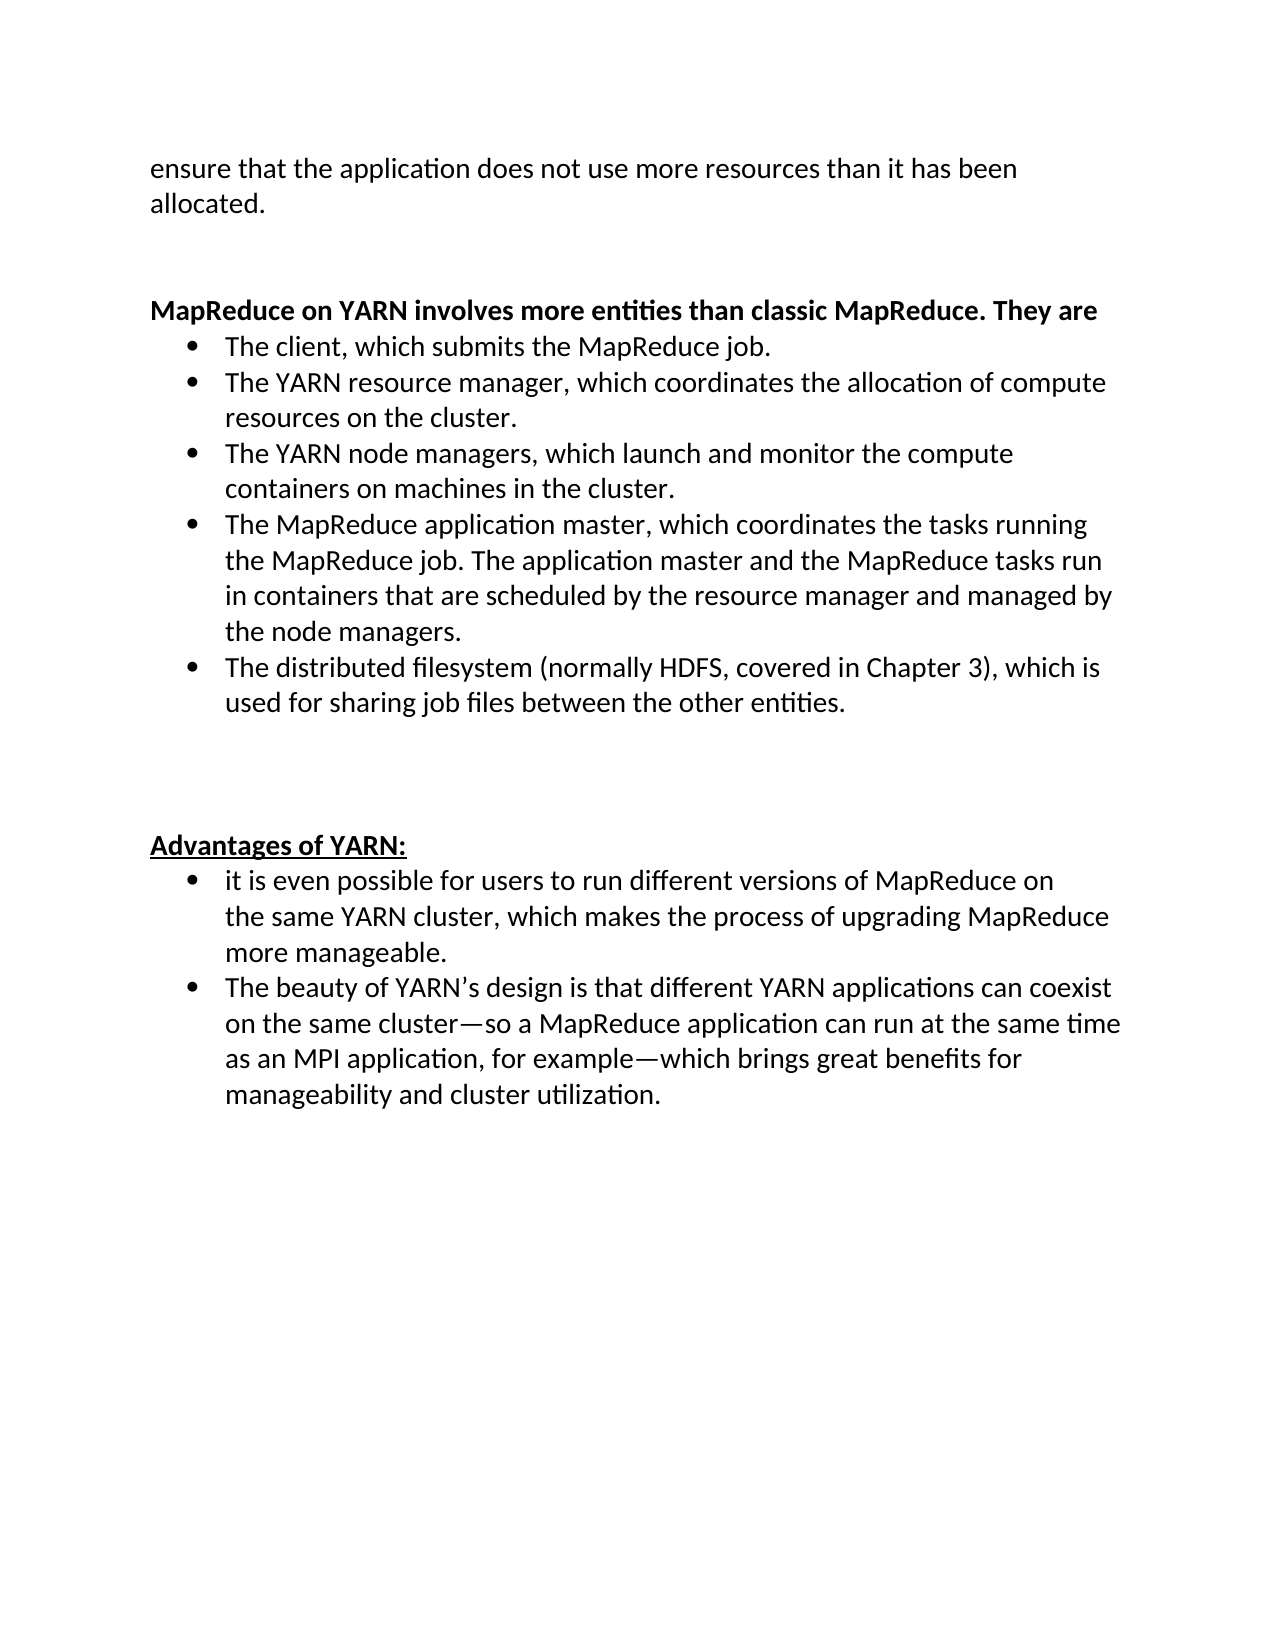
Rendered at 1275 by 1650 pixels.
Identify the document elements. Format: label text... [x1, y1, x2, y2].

text MapReduce on YARN involves more entities than classic MapReduce. They are [150, 292, 1125, 328]
text Advantages of YARN: [150, 827, 1125, 862]
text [150, 150, 1125, 221]
list The distributed filesystem (normally HDFS, covered in Chapter 3), which is used for sharing job files between the other entities. [187, 649, 1125, 720]
list The beauty of YARN’s design is that different YARN applications can coexist on the same cluster—so a MapReduce application can run at the same time as an MPI application, for example—which brings great benefits for manageability and cluster utilization. [187, 969, 1125, 1112]
list The MapReduce application master, which coordinates the tasks running the MapReduce job. The application master and the MapReduce tasks run in containers that are scheduled by the resource manager and managed by the node managers. [187, 506, 1125, 649]
list the same YARN cluster, which makes the process of upgrading MapReduce more manageable. [225, 898, 1125, 969]
list The YARN resource manager, which coordinates the allocation of compute resources on the cluster. [187, 364, 1125, 435]
list The client, which submits the MapReduce job. [187, 328, 1125, 364]
list The YARN node managers, which launch and monitor the compute containers on machines in the cluster. [187, 435, 1125, 506]
list it is even possible for users to run different versions of MapReduce on [187, 862, 1125, 898]
